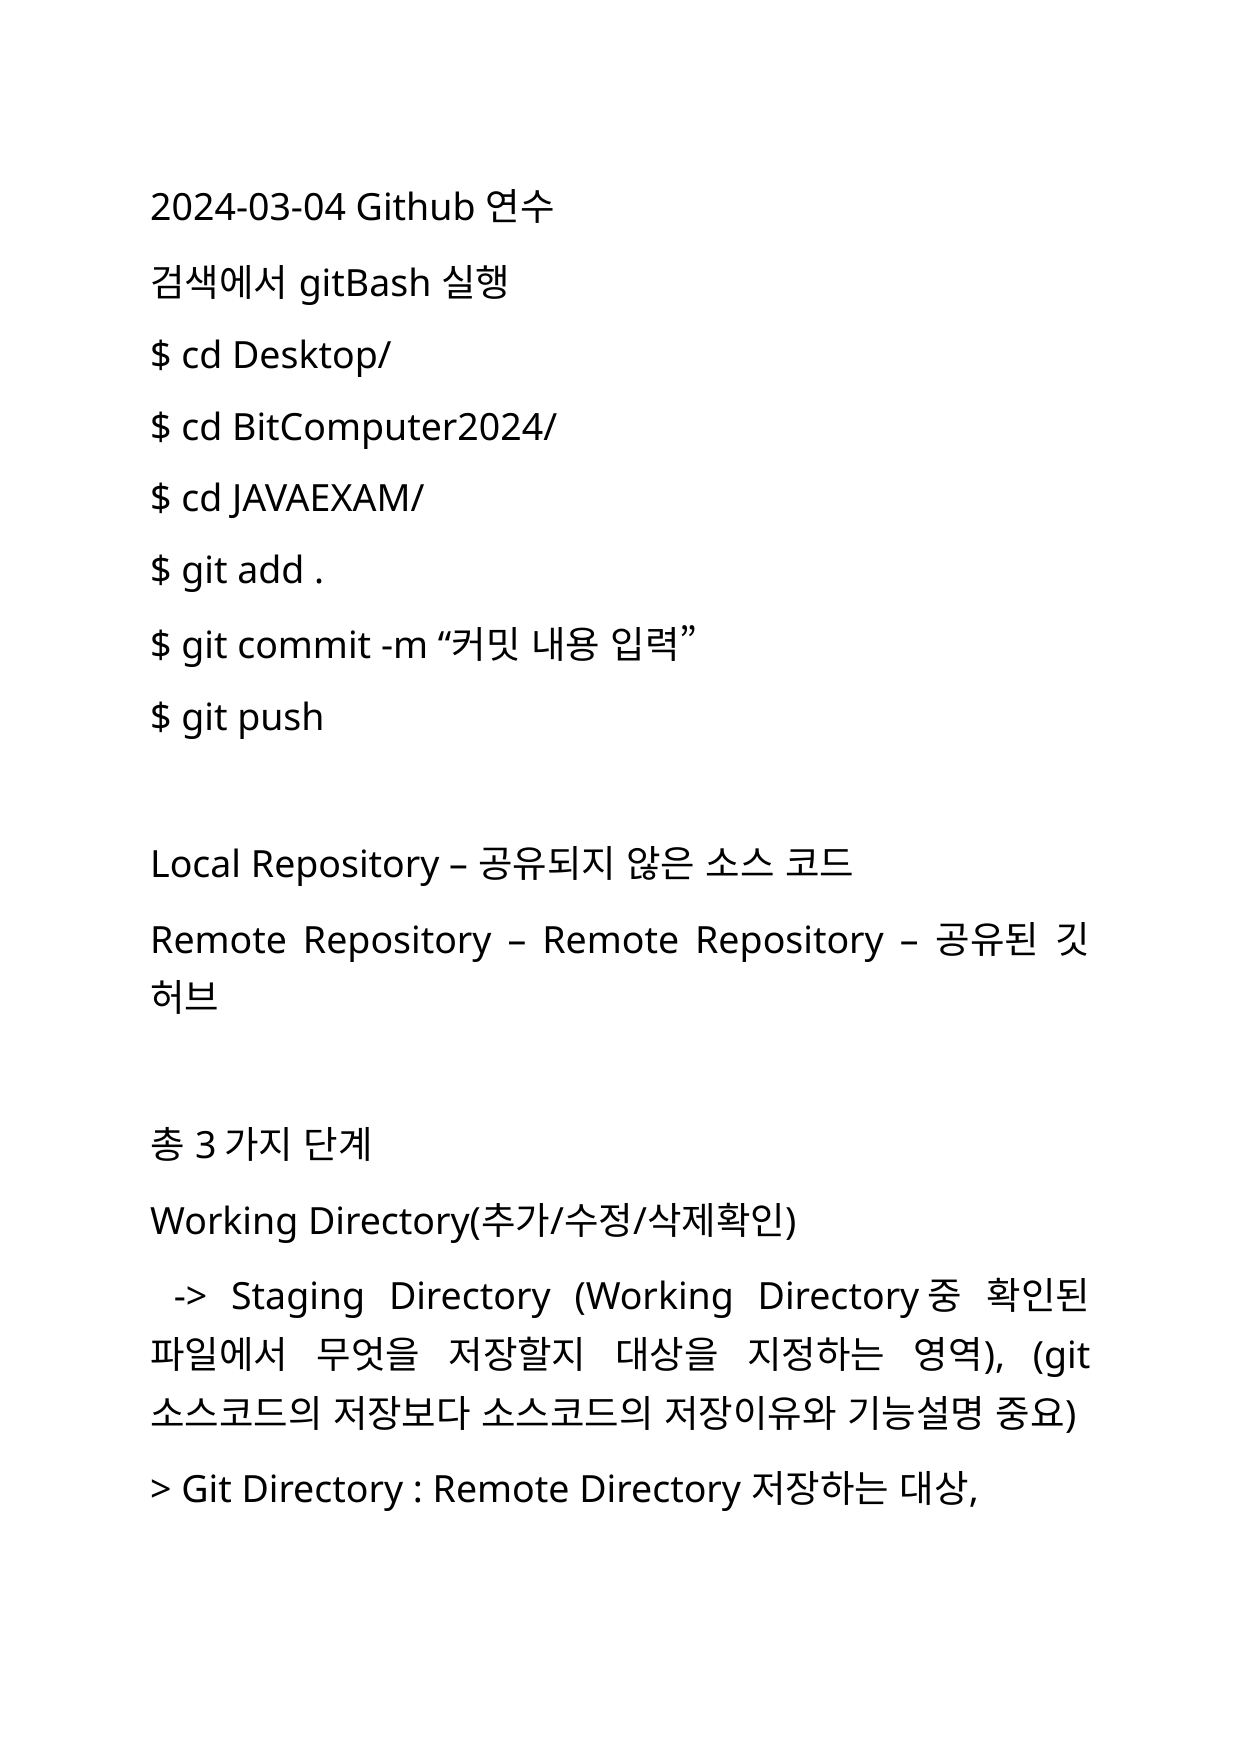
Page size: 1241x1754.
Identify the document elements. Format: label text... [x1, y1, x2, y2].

text > Git Directory : Remote Directory 저장하는 대상, [150, 1459, 1090, 1513]
text Remote Repository – Remote Repository – 공유된 깃 허브 [150, 909, 1090, 1022]
text $ git add . [150, 543, 1090, 594]
text $ cd BitComputer2024/ [150, 400, 1090, 451]
text $ git push [150, 691, 1090, 742]
text -> Staging Directory (Working Directory중 확인된 파일에서 무엇을 저장할지 대상을 지정하는 영역), (git소스코드의 저장보다 소스코드의 저장이유와 기능설명 중요) [150, 1266, 1090, 1438]
text 총 3가지 단계 [150, 1115, 1090, 1170]
text $ cd JAVAEXAM/ [150, 472, 1090, 523]
text Working Directory(추가/수정/삭제확인) [150, 1191, 1090, 1245]
text $ git commit -m “커밋 내용 입력” [150, 615, 1090, 669]
text 검색에서 gitBash 실행 [150, 253, 1090, 307]
text 2024-03-04 Github 연수 [150, 177, 1090, 232]
text Local Repository – 공유되지 않은 소스 코드 [150, 834, 1090, 888]
text $ cd Desktop/ [150, 328, 1090, 379]
